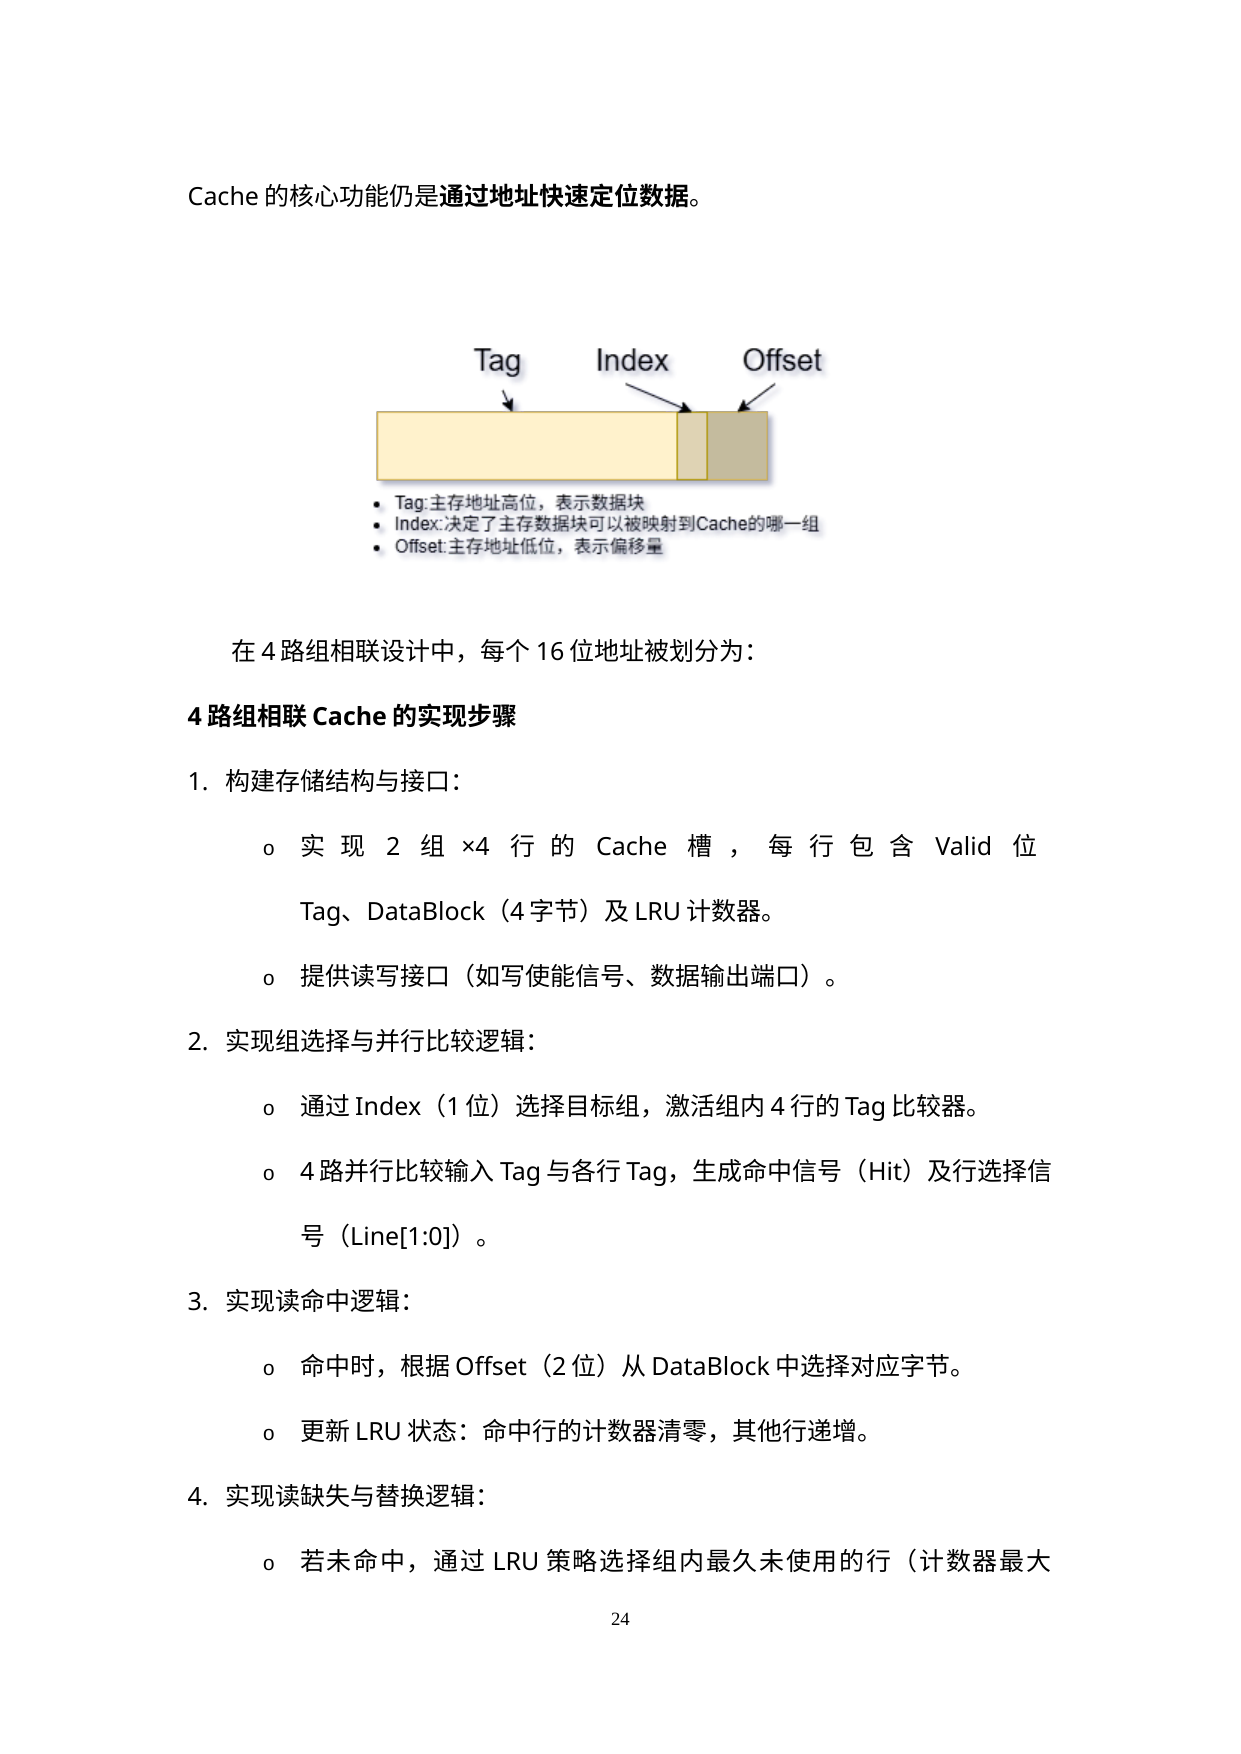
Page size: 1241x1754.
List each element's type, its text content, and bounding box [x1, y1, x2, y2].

list 更新LRU状态：命中行的计数器清零，其他行递增。 [262, 1397, 1053, 1462]
list 4路并行比较输入Tag与各行Tag，生成命中信号（Hit）及行选择信号（Line[1:0]）。 [262, 1137, 1053, 1267]
text 4路组相联Cache的实现步骤 [187, 682, 1053, 747]
text Cache的核心功能仍是通过地址快速定位数据。 [187, 162, 1053, 227]
list 通过Index（1位）选择目标组，激活组内4行的Tag比较器。 [262, 1072, 1053, 1137]
list 实现组选择与并行比较逻辑： [187, 1007, 1053, 1072]
picture [332, 329, 873, 601]
list 实现2组×4行的Cache槽，每行包含Valid位、Tag、DataBlock（4字节）及LRU计数器。 [262, 812, 1053, 942]
list 提供读写接口（如写使能信号、数据输出端口）。 [262, 942, 1053, 1007]
list 构建存储结构与接口： [187, 747, 1053, 812]
list 实现读命中逻辑： [187, 1267, 1053, 1332]
list 实现读缺失与替换逻辑： [187, 1462, 1053, 1527]
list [262, 1527, 1053, 1592]
list 命中时，根据Offset（2位）从DataBlock中选择对应字节。 [262, 1332, 1053, 1397]
